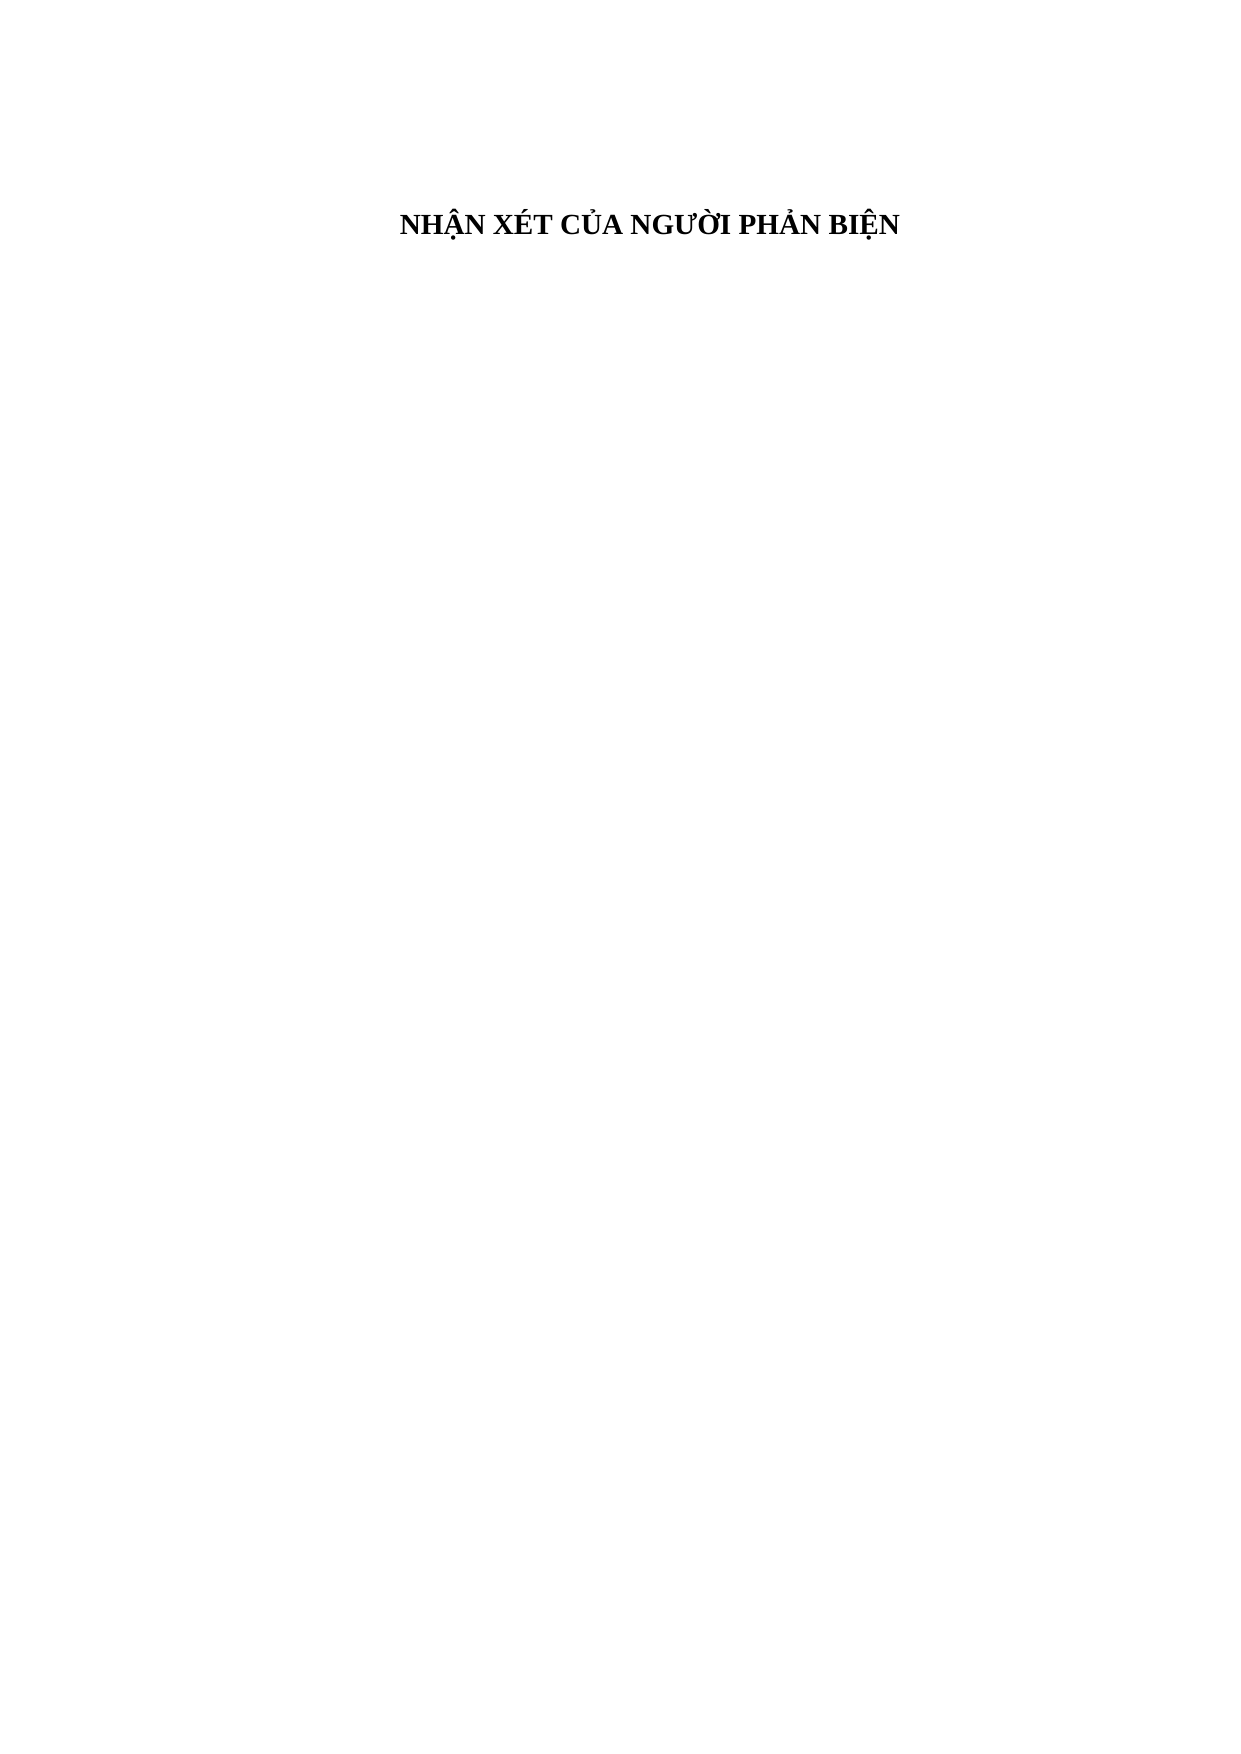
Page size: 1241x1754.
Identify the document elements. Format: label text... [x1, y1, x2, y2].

text NHẬN XÉT CỦA NGƯỜI PHẢN BIỆN TÓM TẮT [177, 207, 1122, 240]
